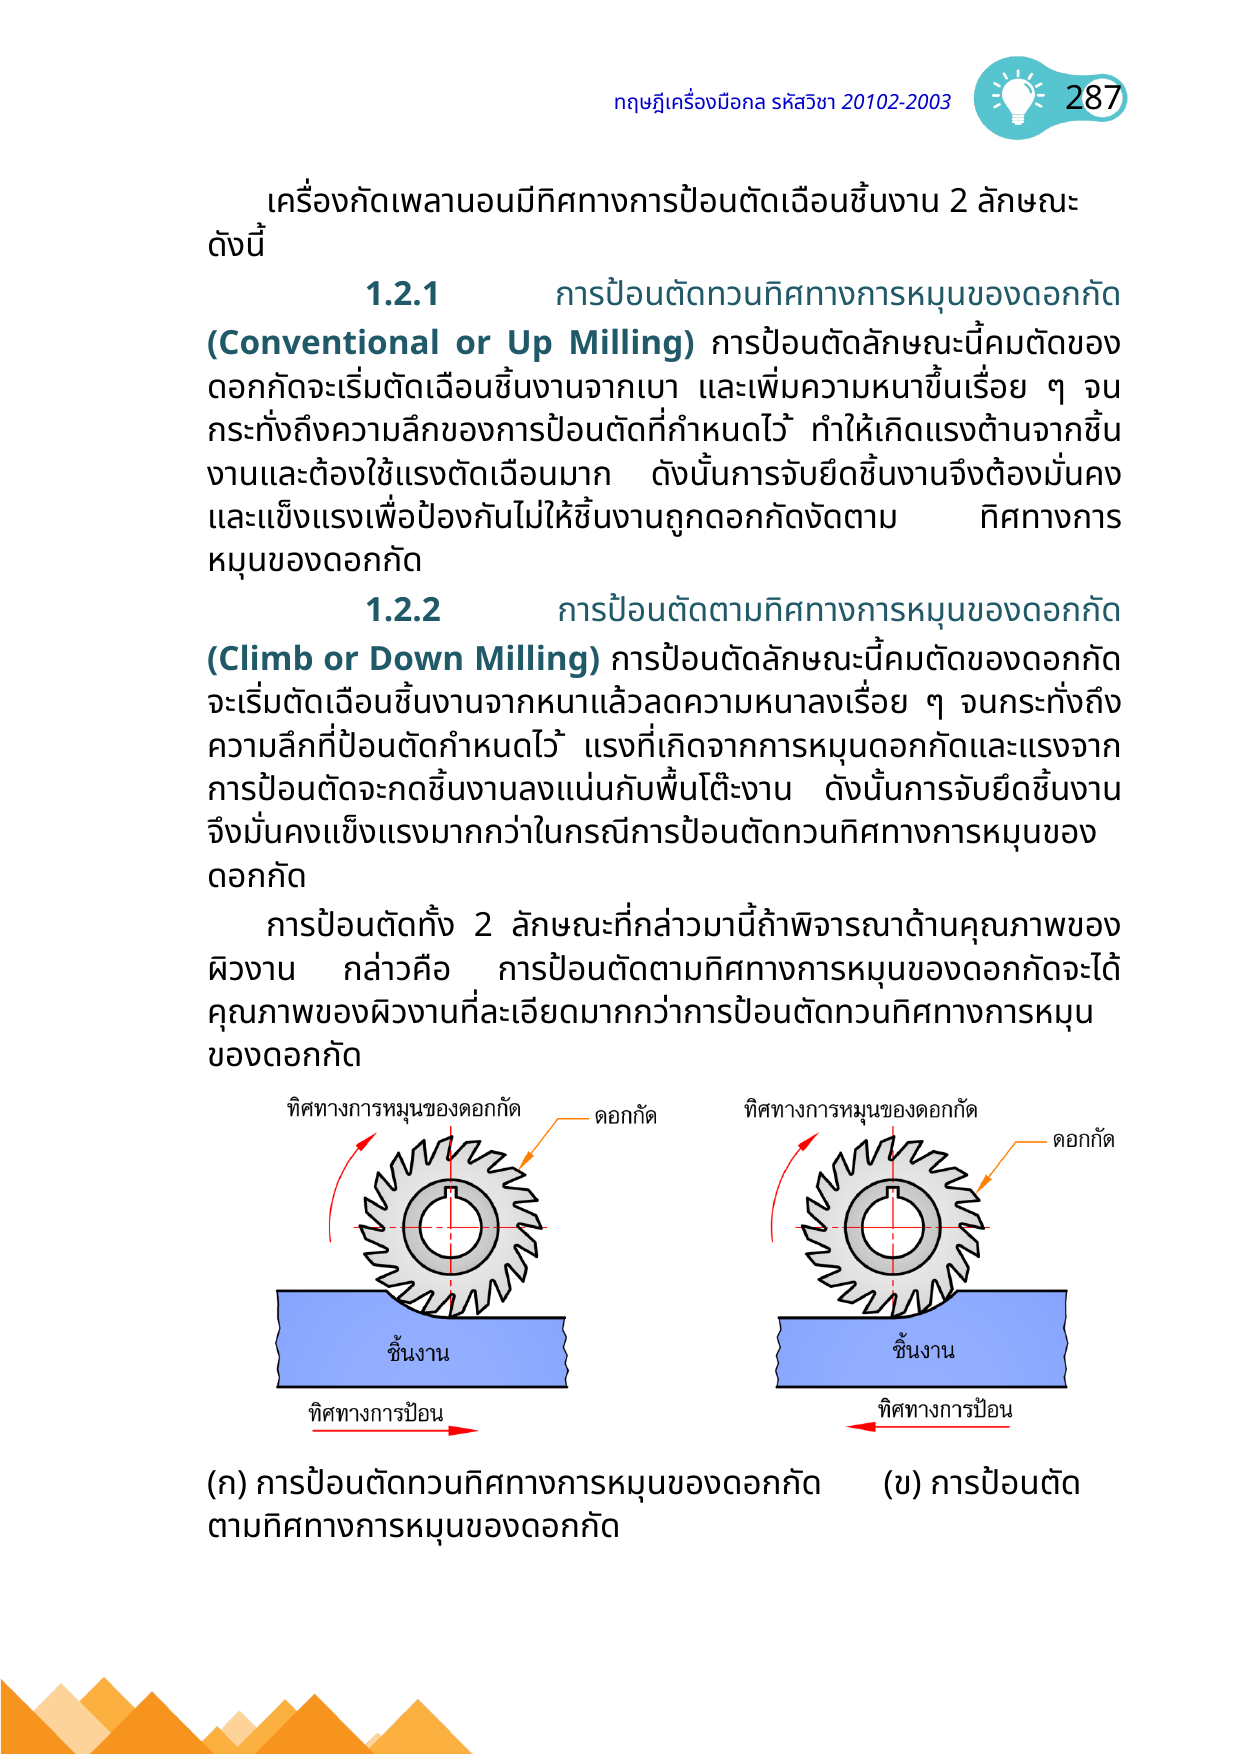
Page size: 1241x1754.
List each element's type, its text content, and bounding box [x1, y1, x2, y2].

text (ก) การป้อนตัดทวนทิศทางการหมุนของดอกกัด (ข) การป้อนตัดตามทิศทางการหมุนของดอกกัด [207, 1458, 1122, 1551]
picture [206, 1092, 1123, 1446]
picture [0, 1556, 1239, 1754]
text การป้อนตัดทั้ง 2 ลักษณะที่กล่าวมานี้ถ้าพิจารณาด้านคุณภาพของผิวงาน กล่าวคือ การป้อนตัดตามทิศทางการหมุนของดอกกัดจะได้คุณภาพของผิวงานที่ละเอียดมากกว่าการป้อนตัดทวนทิศทางการหมุนของดอกกัด [207, 901, 1122, 1080]
text 1.2.1 การป้อนตัดทวนทิศทางการหมุนของดอกกัด (Conventional or Up Milling) การป้อนตัดลักษณะนี้คมตัดของดอกกัดจะเริ่มตัดเฉือนชิ้นงานจากเบา และเพิ่มความหนาขึ้นเรื่อย ๆ จนกระทั่งถึงความลึกของการป้อนตัดที่กำหนดไว้ ทำให้เกิดแรงต้านจากชิ้นงานและต้องใช้แรงตัดเฉือนมาก ดังนั้นการจับยึดชิ้นงานจึงต้องมั่นคงและแข็งแรงเพื่อป้องกันไม่ให้ชิ้นงานถูกดอกกัดงัดตาม ทิศทางการหมุนของดอกกัด [207, 270, 1122, 585]
text เครื่องกัดเพลานอนมีทิศทางการป้อนตัดเฉือนชิ้นงาน 2 ลักษณะดังนี้ [207, 177, 1122, 270]
text 1.2.2 การป้อนตัดตามทิศทางการหมุนของดอกกัด (Climb or Down Milling) การป้อนตัดลักษณะนี้คมตัดของดอกกัดจะเริ่มตัดเฉือนชิ้นงานจากหนาแล้วลดความหนาลงเรื่อย ๆ จนกระทั่งถึงความลึกที่ป้อนตัดกำหนดไว้ แรงที่เกิดจากการหมุนดอกกัดและแรงจากการป้อนตัดจะกดชิ้นงานลงแน่นกับพื้นโต๊ะงาน ดังนั้นการจับยึดชิ้นงานจึงมั่นคงแข็งแรงมากกว่าในกรณีการป้อนตัดทวนทิศทางการหมุนของดอกกัด [207, 585, 1122, 901]
picture [227, 23, 1164, 146]
